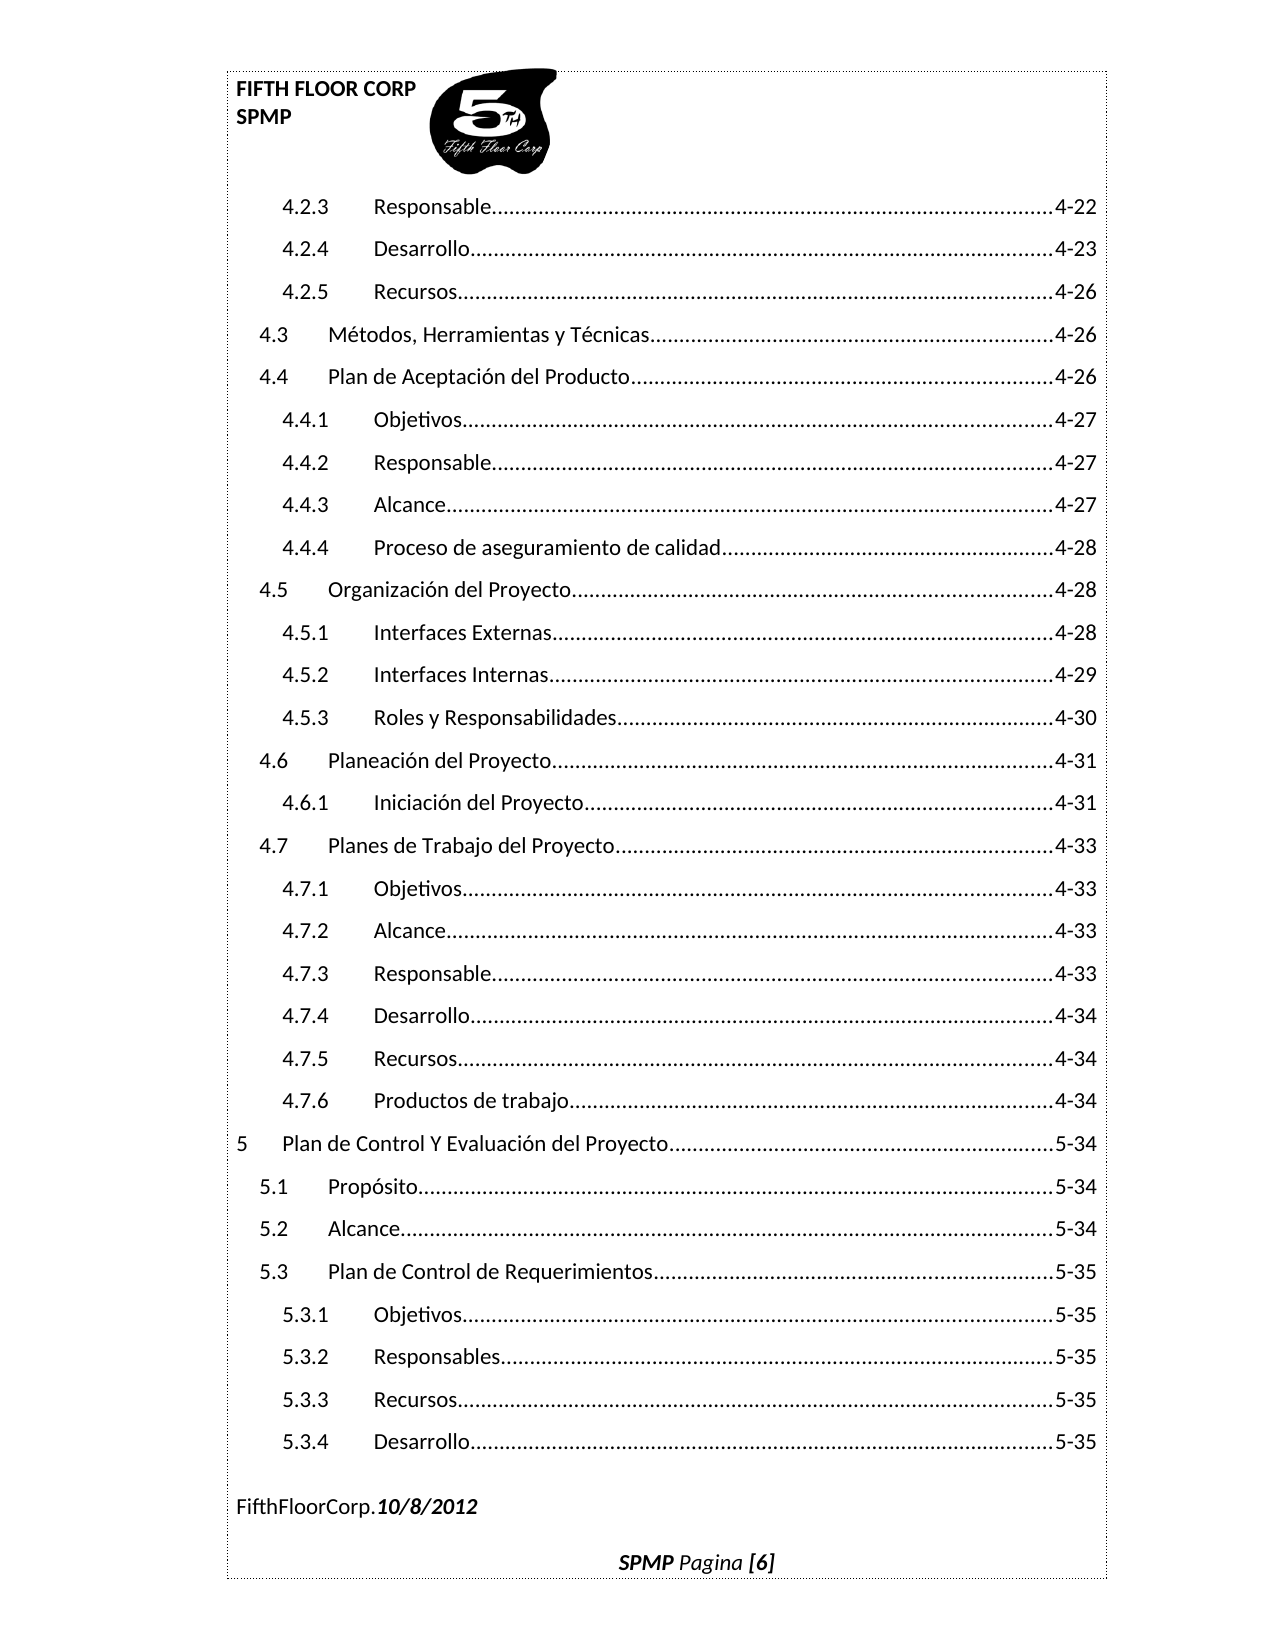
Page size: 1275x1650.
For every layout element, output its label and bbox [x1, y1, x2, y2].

picture [423, 60, 558, 178]
